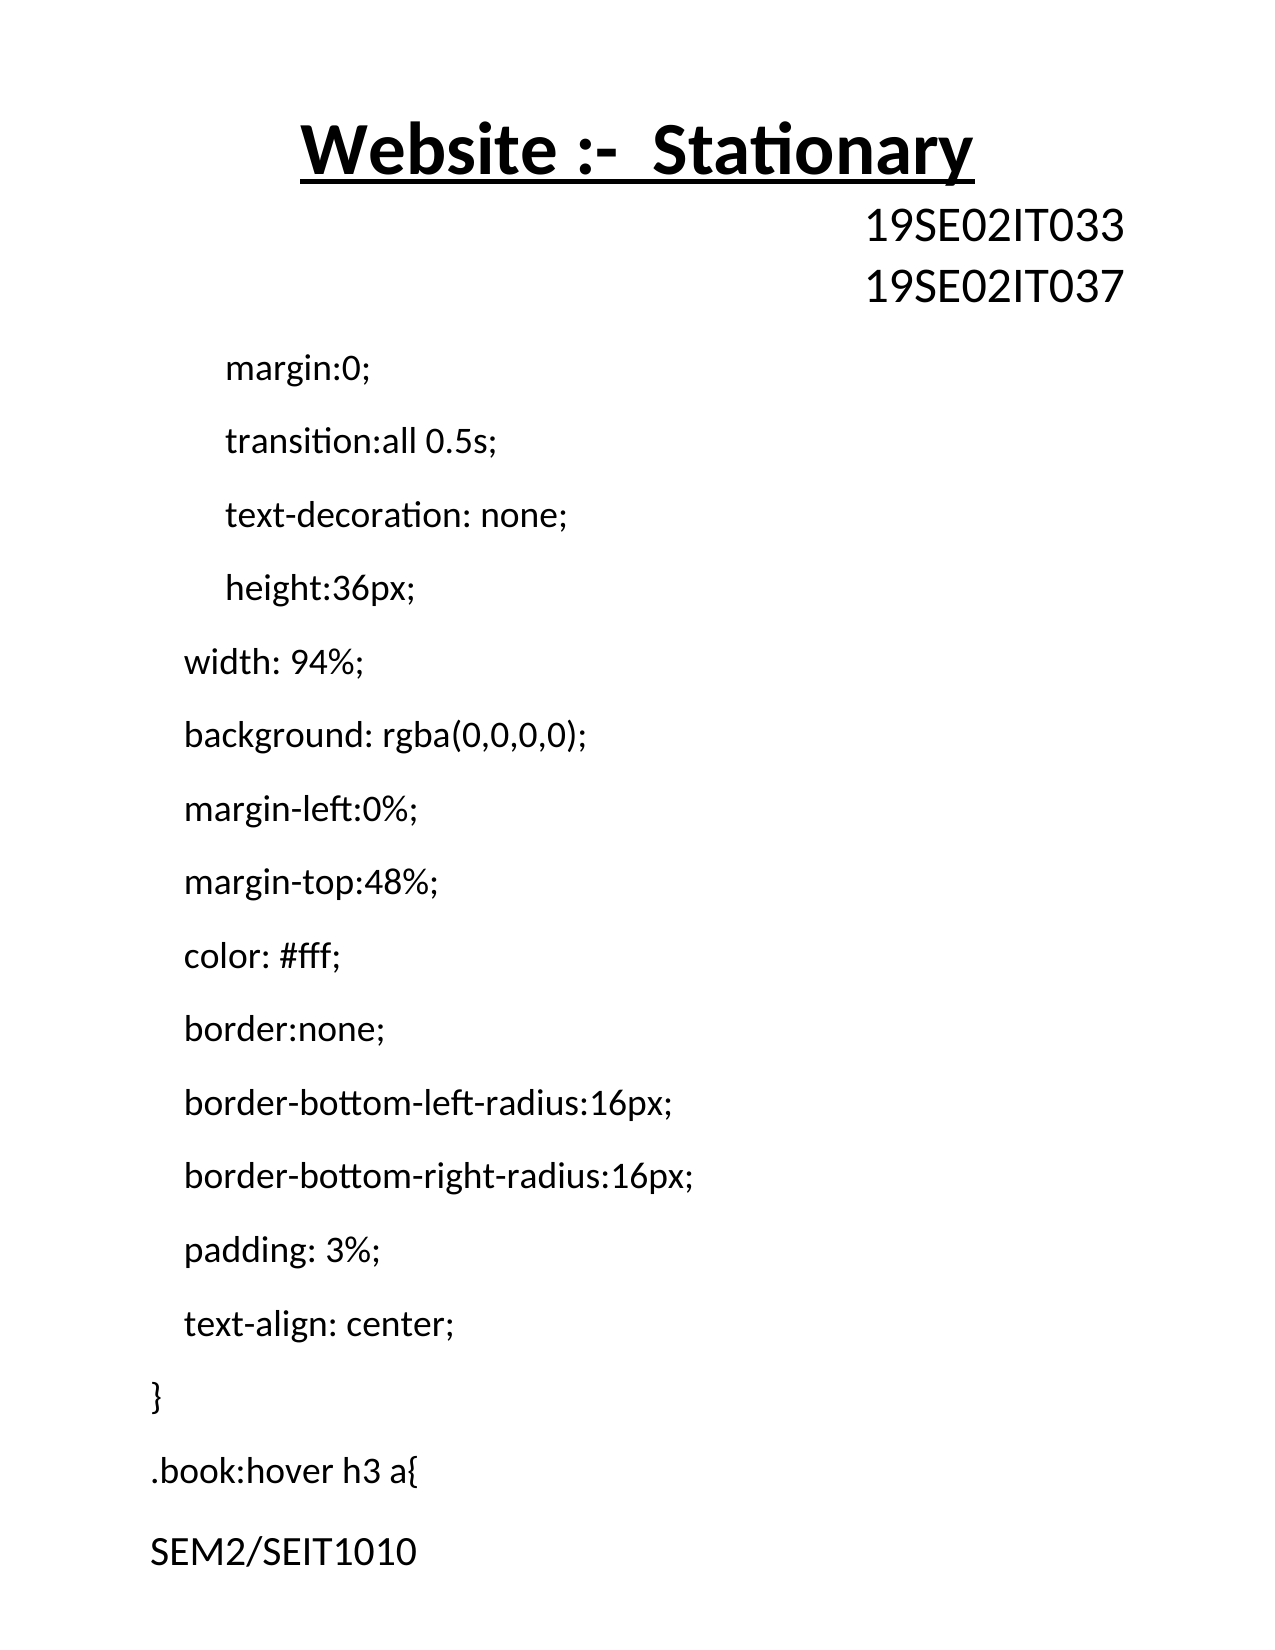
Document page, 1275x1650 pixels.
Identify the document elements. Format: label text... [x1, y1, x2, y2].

text margin-left:0%; [150, 785, 1125, 831]
text text-align: center; [150, 1299, 1125, 1345]
text margin-top:48%; [150, 858, 1125, 904]
text width: 94%; [150, 638, 1125, 683]
text } [150, 1373, 1125, 1419]
text transition:all 0.5s; [150, 417, 1125, 463]
text color: #fff; [150, 932, 1125, 978]
text text-decoration: none; [150, 491, 1125, 536]
text border-bottom-right-radius:16px; [150, 1152, 1125, 1198]
text border-bottom-left-radius:16px; [150, 1079, 1125, 1125]
text margin:0; [150, 343, 1125, 389]
text .book:hover h3 a{ [150, 1447, 1125, 1492]
text background: rgba(0,0,0,0); [150, 711, 1125, 757]
text height:36px; [150, 564, 1125, 610]
text border:none; [150, 1005, 1125, 1051]
text padding: 3%; [150, 1226, 1125, 1272]
